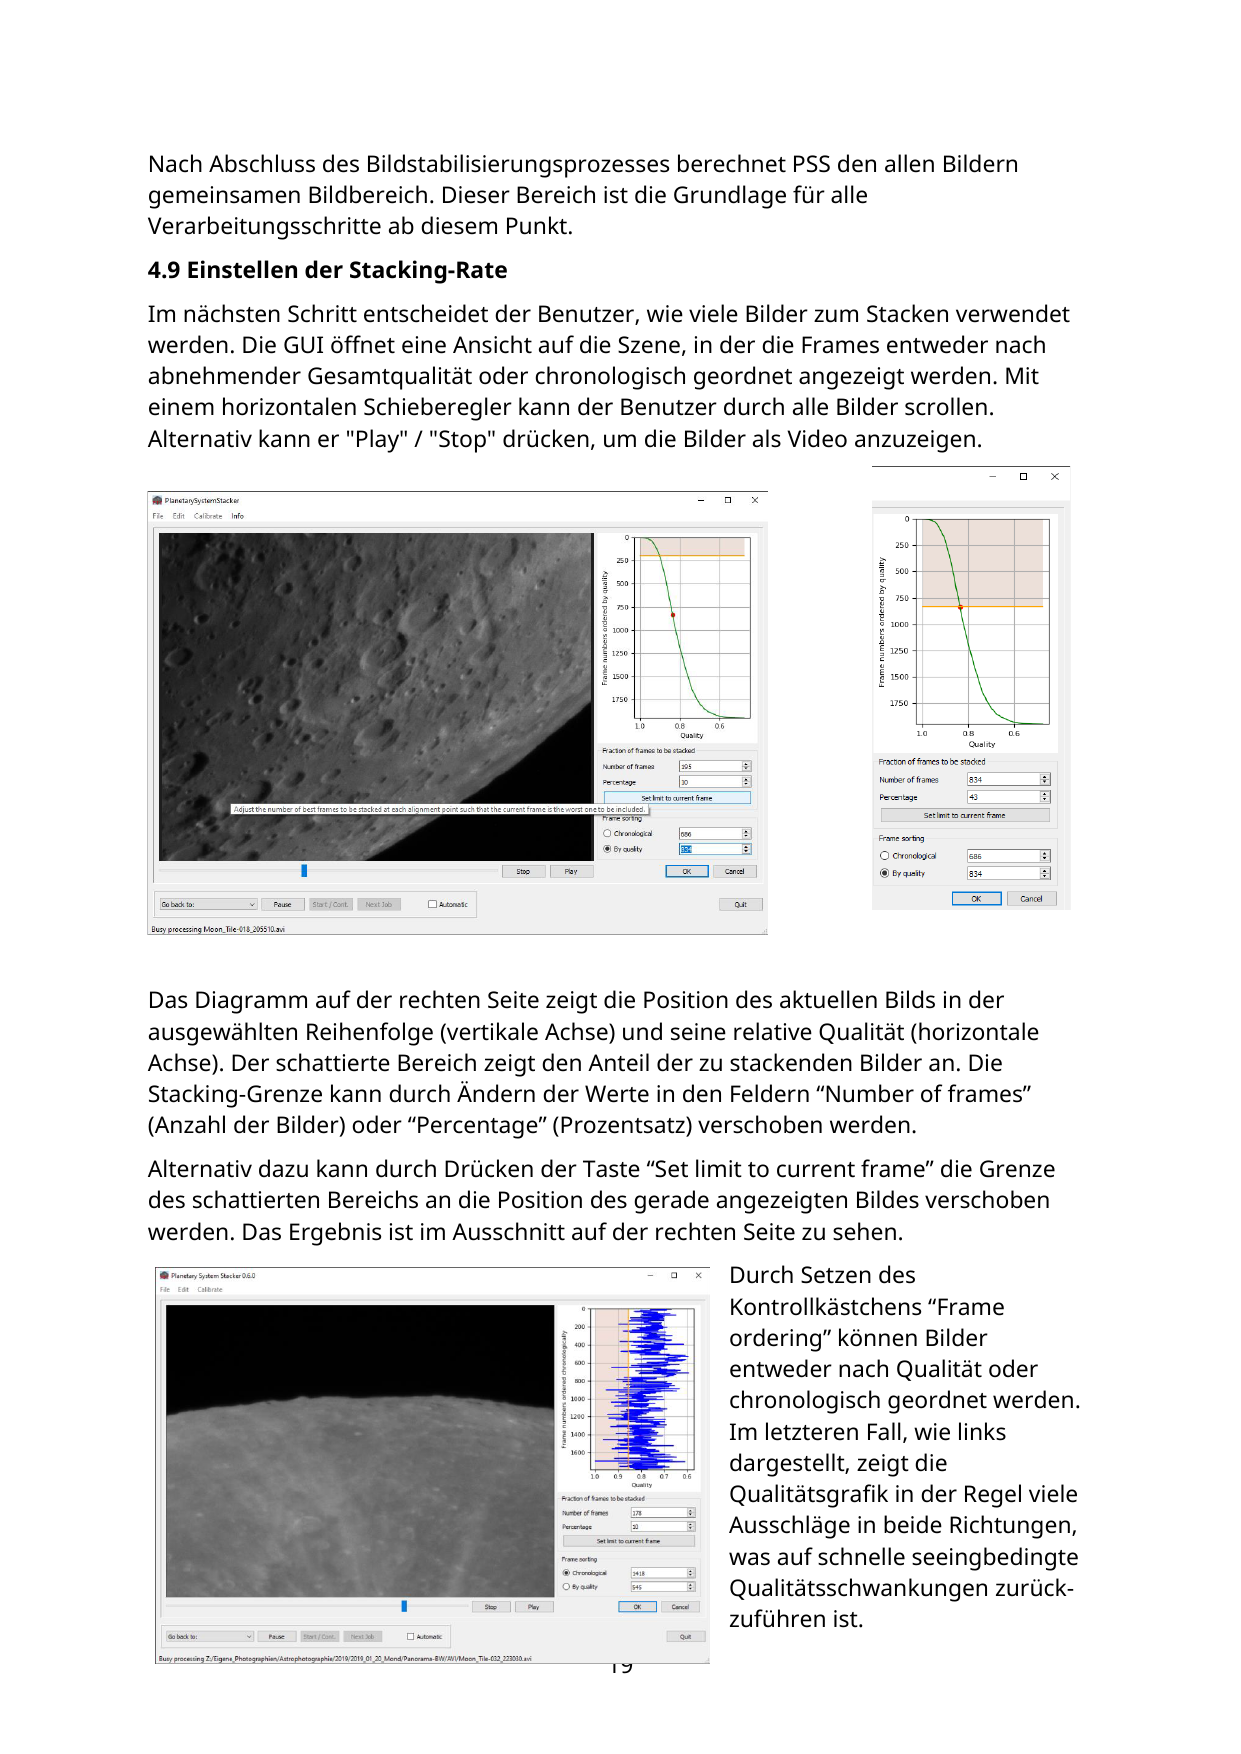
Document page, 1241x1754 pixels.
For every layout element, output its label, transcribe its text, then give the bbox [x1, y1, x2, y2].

text Alternativ dazu kann durch Drücken der Taste “Set limit to current frame” die Grenze des schattierten Bereichs an die Position des angezeigten verschoben werden. Das Ergebnis ist im Ausschnitt auf der rechten Seite zu sehen. [148, 1153, 1093, 1247]
text Im nächsten Schritt entscheidet der Benutzer, wie viele zum verwendet werden. GUI öffnet eine Ansicht auf die Szene, in der die Frames entweder nach abnehmender Gesamtqualität oder chronologisch geordnet angezeigt werden. Mit einem horizontalen Schieberegler kann der Benutzer durch alle scrollen. Alternativ kann er "Play" / "Stop" drücken, um die als Video anzuzeigen. [148, 298, 1093, 454]
table_header [136, 466, 851, 959]
text Das Diagramm auf der rechten Seite zeigt die Position des aktuellen in der ausgewählten Reihenfolge (vertikale Achse) und seine relative Qualität (horizontale Achse). Der schattierte Bereich zeigt den Anteil der zu an. Die Stacking-Grenze kann durch Ändern der “Number of frames” oder “Percentage” verschoben werden. [148, 984, 1093, 1141]
table_header [851, 466, 1081, 959]
text Durch Setzen des Kontrollkästchens “Frame ordering” können entweder nach Qualität oder chronologisch geordnet werden. Im letzteren Fall, wie links dargestellt, die Qualitätsgrafik in der Regel , was auf schnelle ualitätsschwankungen zurückzuführen ist. [148, 1259, 1093, 1634]
text 4.9 Einstellen der [148, 254, 1093, 285]
text Nach Abschluss des Bildstabilisierungsprozesses berechnet PSS den allen Bildern gemeinsamen Bildbereich. Dieser Bereich ist die Grundlage für alle Verarbeitungsschritte ab diesem Punkt. [148, 148, 1093, 241]
